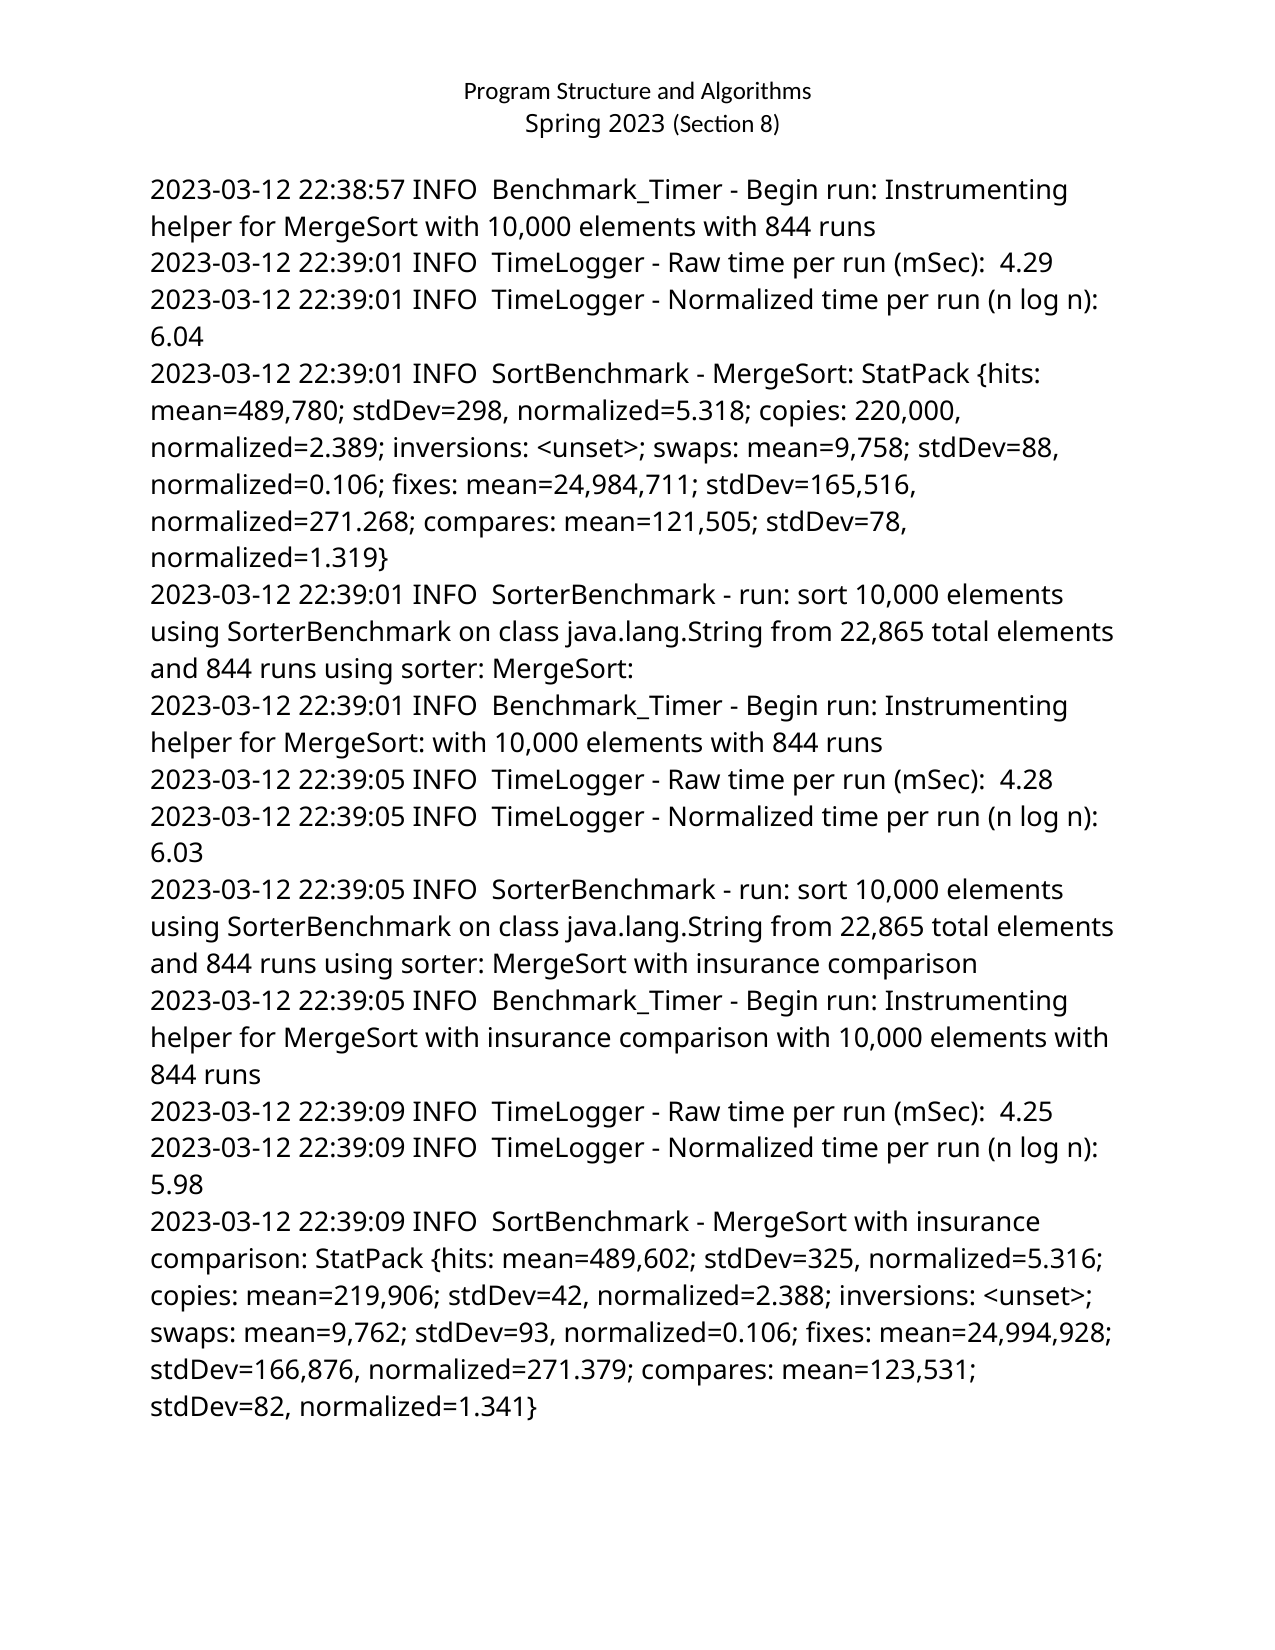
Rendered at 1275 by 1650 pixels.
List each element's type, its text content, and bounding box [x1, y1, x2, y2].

text 2023-03-12 22:38:57 INFO Benchmark_Timer - Begin run: Instrumenting helper for MergeSort with 10,000 elements with 844 runs [150, 170, 1125, 244]
text 2023-03-12 22:39:05 INFO TimeLogger - Normalized time per run (n log n): 6.03 [150, 797, 1125, 871]
text 2023-03-12 22:39:01 INFO SorterBenchmark - run: sort 10,000 elements using SorterBenchmark on class java.lang.String from 22,865 total elements and 844 runs using sorter: MergeSort: [150, 576, 1125, 686]
text 2023-03-12 22:39:09 INFO TimeLogger - Normalized time per run (n log n): 5.98 [150, 1129, 1125, 1203]
text 2023-03-12 22:39:01 INFO Benchmark_Timer - Begin run: Instrumenting helper for MergeSort: with 10,000 elements with 844 runs [150, 686, 1125, 760]
text 2023-03-12 22:39:05 INFO TimeLogger - Raw time per run (mSec): 4.28 [150, 760, 1125, 797]
text 2023-03-12 22:39:09 INFO TimeLogger - Raw time per run (mSec): 4.25 [150, 1092, 1125, 1129]
text 2023-03-12 22:39:01 INFO TimeLogger - Normalized time per run (n log n): 6.04 [150, 281, 1125, 354]
text 2023-03-12 22:39:05 INFO Benchmark_Timer - Begin run: Instrumenting helper for MergeSort with insurance comparison with 10,000 elements with 844 runs [150, 981, 1125, 1092]
text 2023-03-12 22:39:01 INFO SortBenchmark - MergeSort: StatPack {hits: mean=489,780; stdDev=298, normalized=5.318; copies: 220,000, normalized=2.389; inversions: <unset>; swaps: mean=9,758; stdDev=88, normalized=0.106; fixes: mean=24,984,711; stdDev=165,516, normalized=271.268; compares: mean=121,505; stdDev=78, normalized=1.319} [150, 354, 1125, 576]
text 2023-03-12 22:39:01 INFO TimeLogger - Raw time per run (mSec): 4.29 [150, 244, 1125, 281]
text 2023-03-12 22:39:05 INFO SorterBenchmark - run: sort 10,000 elements using SorterBenchmark on class java.lang.String from 22,865 total elements and 844 runs using sorter: MergeSort with insurance comparison [150, 871, 1125, 981]
text 2023-03-12 22:39:09 INFO SortBenchmark - MergeSort with insurance comparison: StatPack {hits: mean=489,602; stdDev=325, normalized=5.316; copies: mean=219,906; stdDev=42, normalized=2.388; inversions: <unset>; swaps: mean=9,762; stdDev=93, normalized=0.106; fixes: mean=24,994,928; stdDev=166,876, normalized=271.379; compares: mean=123,531; stdDev=82, normalized=1.341} [150, 1203, 1125, 1424]
